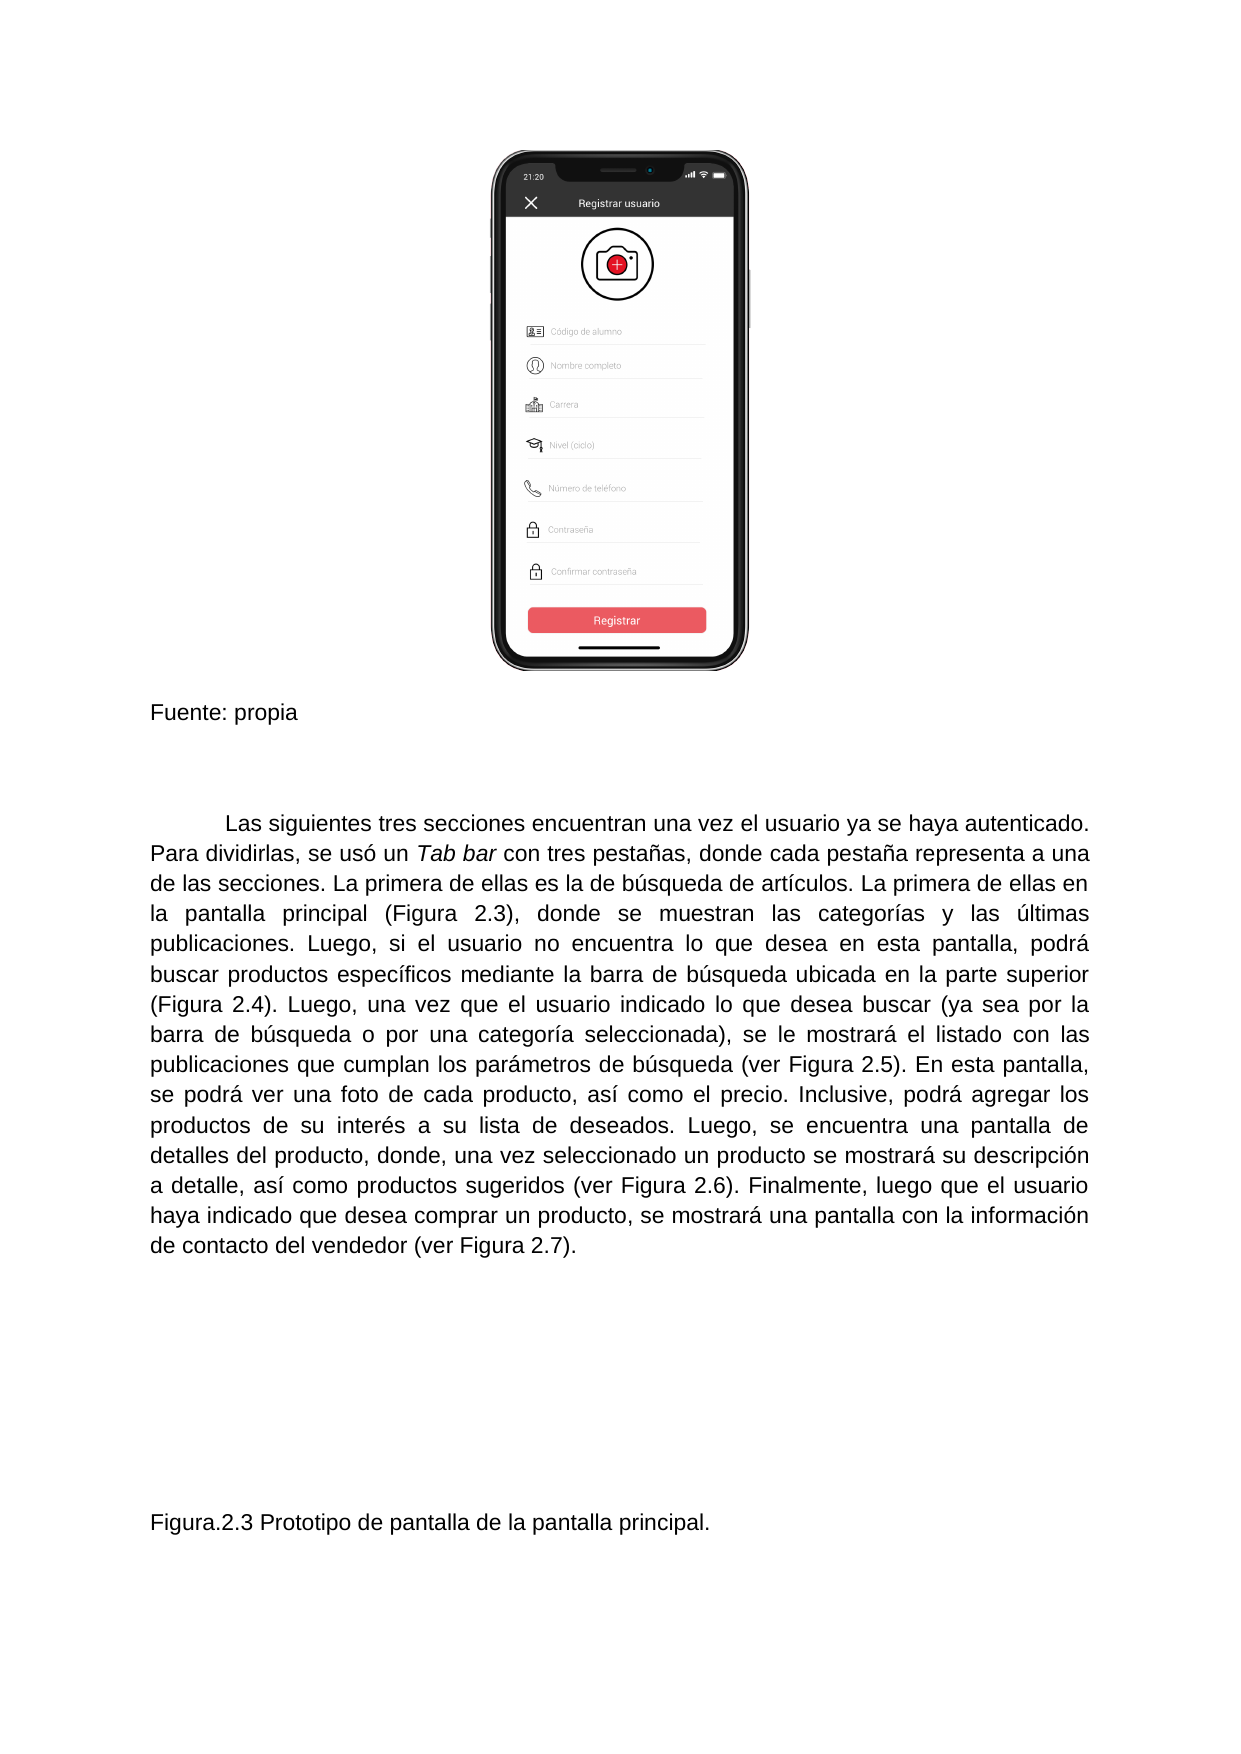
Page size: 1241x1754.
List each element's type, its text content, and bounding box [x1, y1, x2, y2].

text Las siguientes tres secciones encuentran una vez el usuario ya se haya autenticado. Para dividirlas, se usó un Tab bar con tres pestañas, donde cada pestaña representa a una de las secciones. La primera de ellas es la de búsqueda de artículos. La primera de ellas en la pantalla principal (Figura 2.3), donde se muestran las categorías y las últimas publicaciones. Luego, si el usuario no encuentra lo que desea en esta pantalla, podrá buscar productos específicos mediante la barra de búsqueda ubicada en la parte superior (Figura 2.4). Luego, una vez que el usuario indicado lo que desea buscar (ya sea por la barra de búsqueda o por una categoría seleccionada), se le mostrará el listado con las publicaciones que cumplan los parámetros de búsqueda (ver Figura 2.5). En esta pantalla, se podrá ver una foto de cada producto, así como el precio. Inclusive, podrá agregar los productos de su interés a su lista de deseados. Luego, se encuentra una pantalla de detalles del producto, donde, una vez seleccionado un producto se mostrará su descripción a detalle, así como productos sugeridos (ver Figura 2.6). Finalmente, luego que el usuario haya indicado que desea comprar un producto, se mostrará una pantalla con la información de contacto del vendedor (ver Figura 2.7). [150, 809, 1090, 1259]
picture [489, 150, 751, 671]
text Fuente: propia [150, 699, 1090, 726]
text Figura.2.3 Prototipo de pantalla de la pantalla principal. [150, 1508, 1090, 1535]
